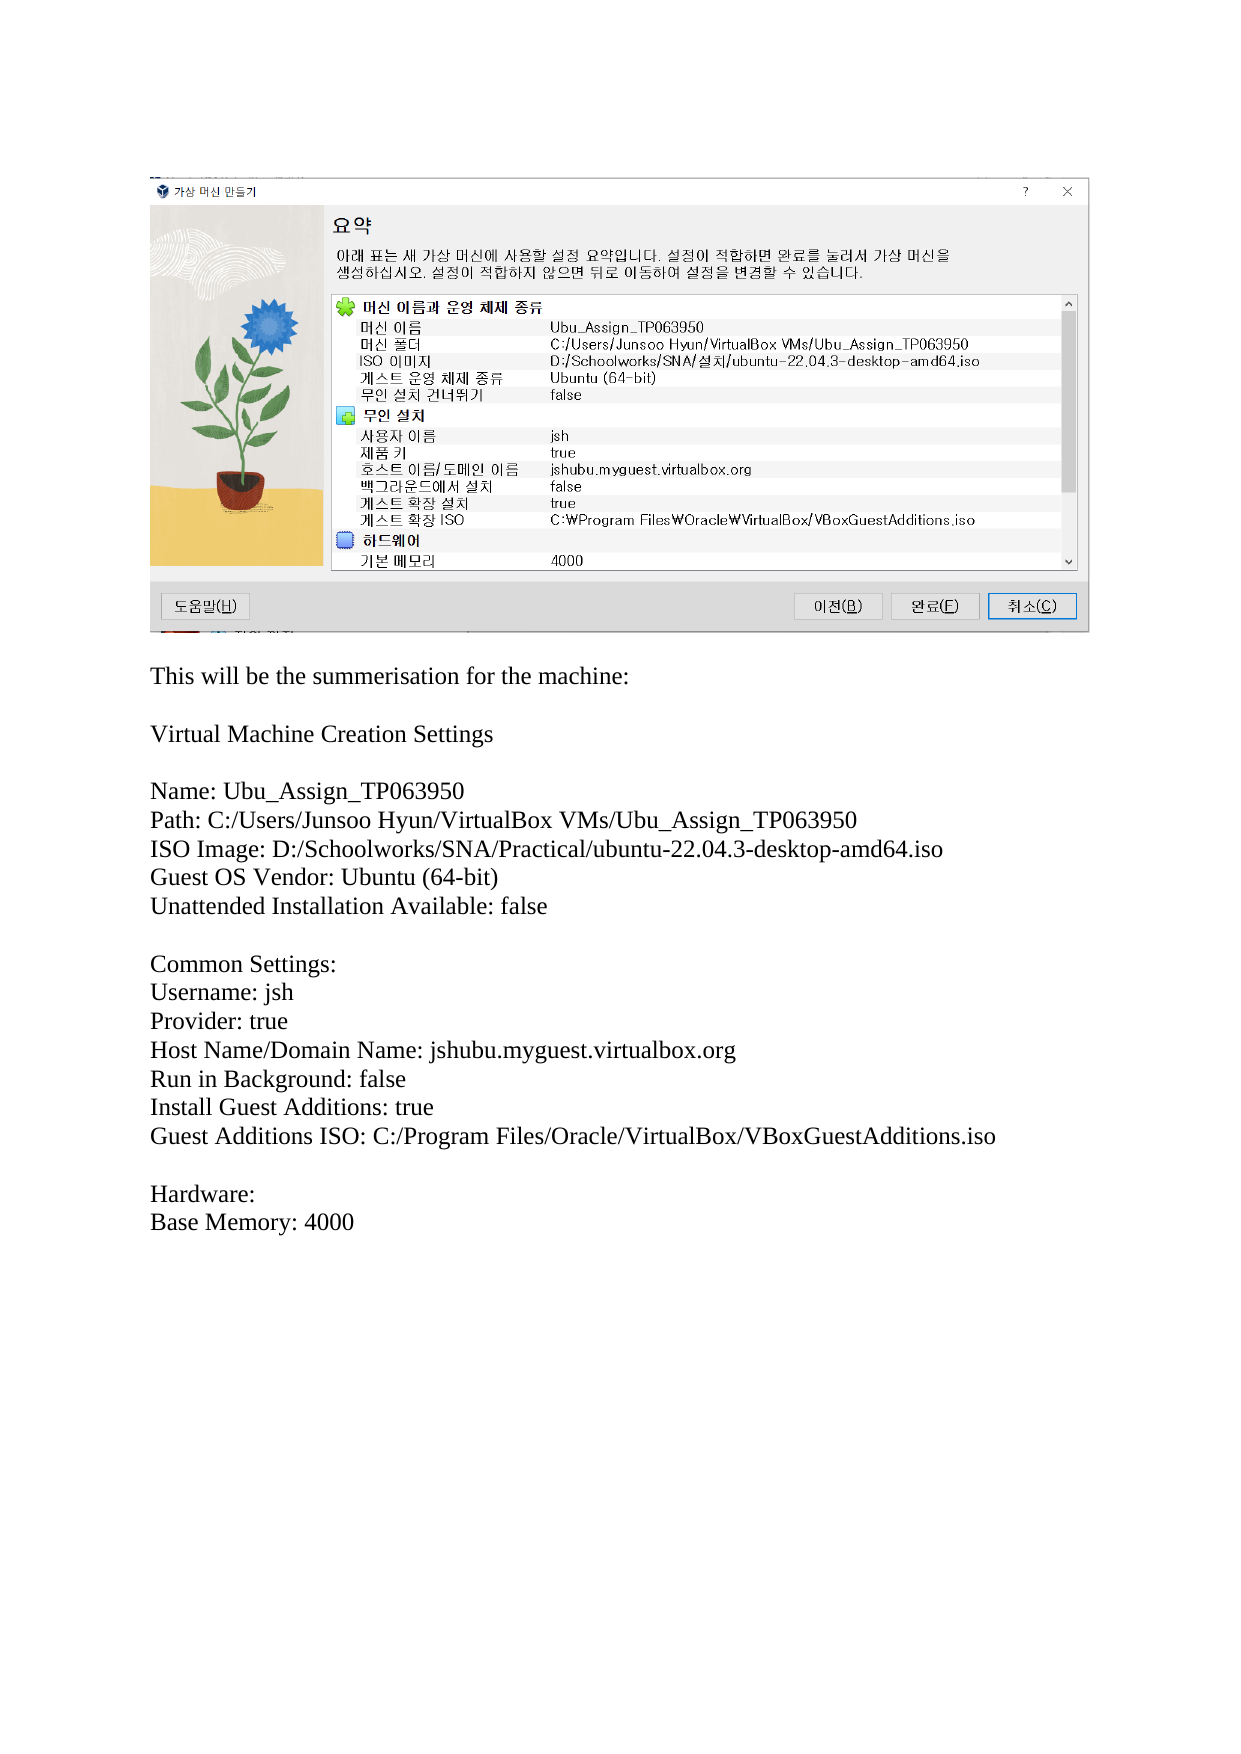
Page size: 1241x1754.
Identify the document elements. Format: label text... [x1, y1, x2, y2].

text Unattended Installation Available: false [150, 891, 1090, 920]
text Install Guest Additions: true [150, 1092, 1090, 1121]
text Username: jsh [150, 977, 1090, 1006]
picture [150, 177, 1090, 633]
text This will be the summerisation for the machine: [150, 661, 1090, 690]
text Guest OS Vendor: Ubuntu (64-bit) [150, 862, 1090, 891]
text Base Memory: 4000 [150, 1207, 1090, 1236]
text Path: C:/Users/Junsoo Hyun/VirtualBox VMs/Ubu_Assign_TP063950 [150, 805, 1090, 834]
text Hardware: [150, 1179, 1090, 1207]
text Guest Additions ISO: C:/Program Files/Oracle/VirtualBox/VBoxGuestAdditions.iso [150, 1121, 1090, 1150]
text Host Name/Domain Name: jshubu.myguest.virtualbox.org [150, 1035, 1090, 1064]
text Common Settings: [150, 949, 1090, 977]
text ISO Image: D:/Schoolworks/SNA/Practical/ubuntu-22.04.3-desktop-amd64.iso [150, 834, 1090, 862]
text Run in Background: false [150, 1064, 1090, 1092]
text Virtual Machine Creation Settings [150, 719, 1090, 747]
text Provider: true [150, 1006, 1090, 1035]
text Name: Ubu_Assign_TP063950 [150, 776, 1090, 805]
